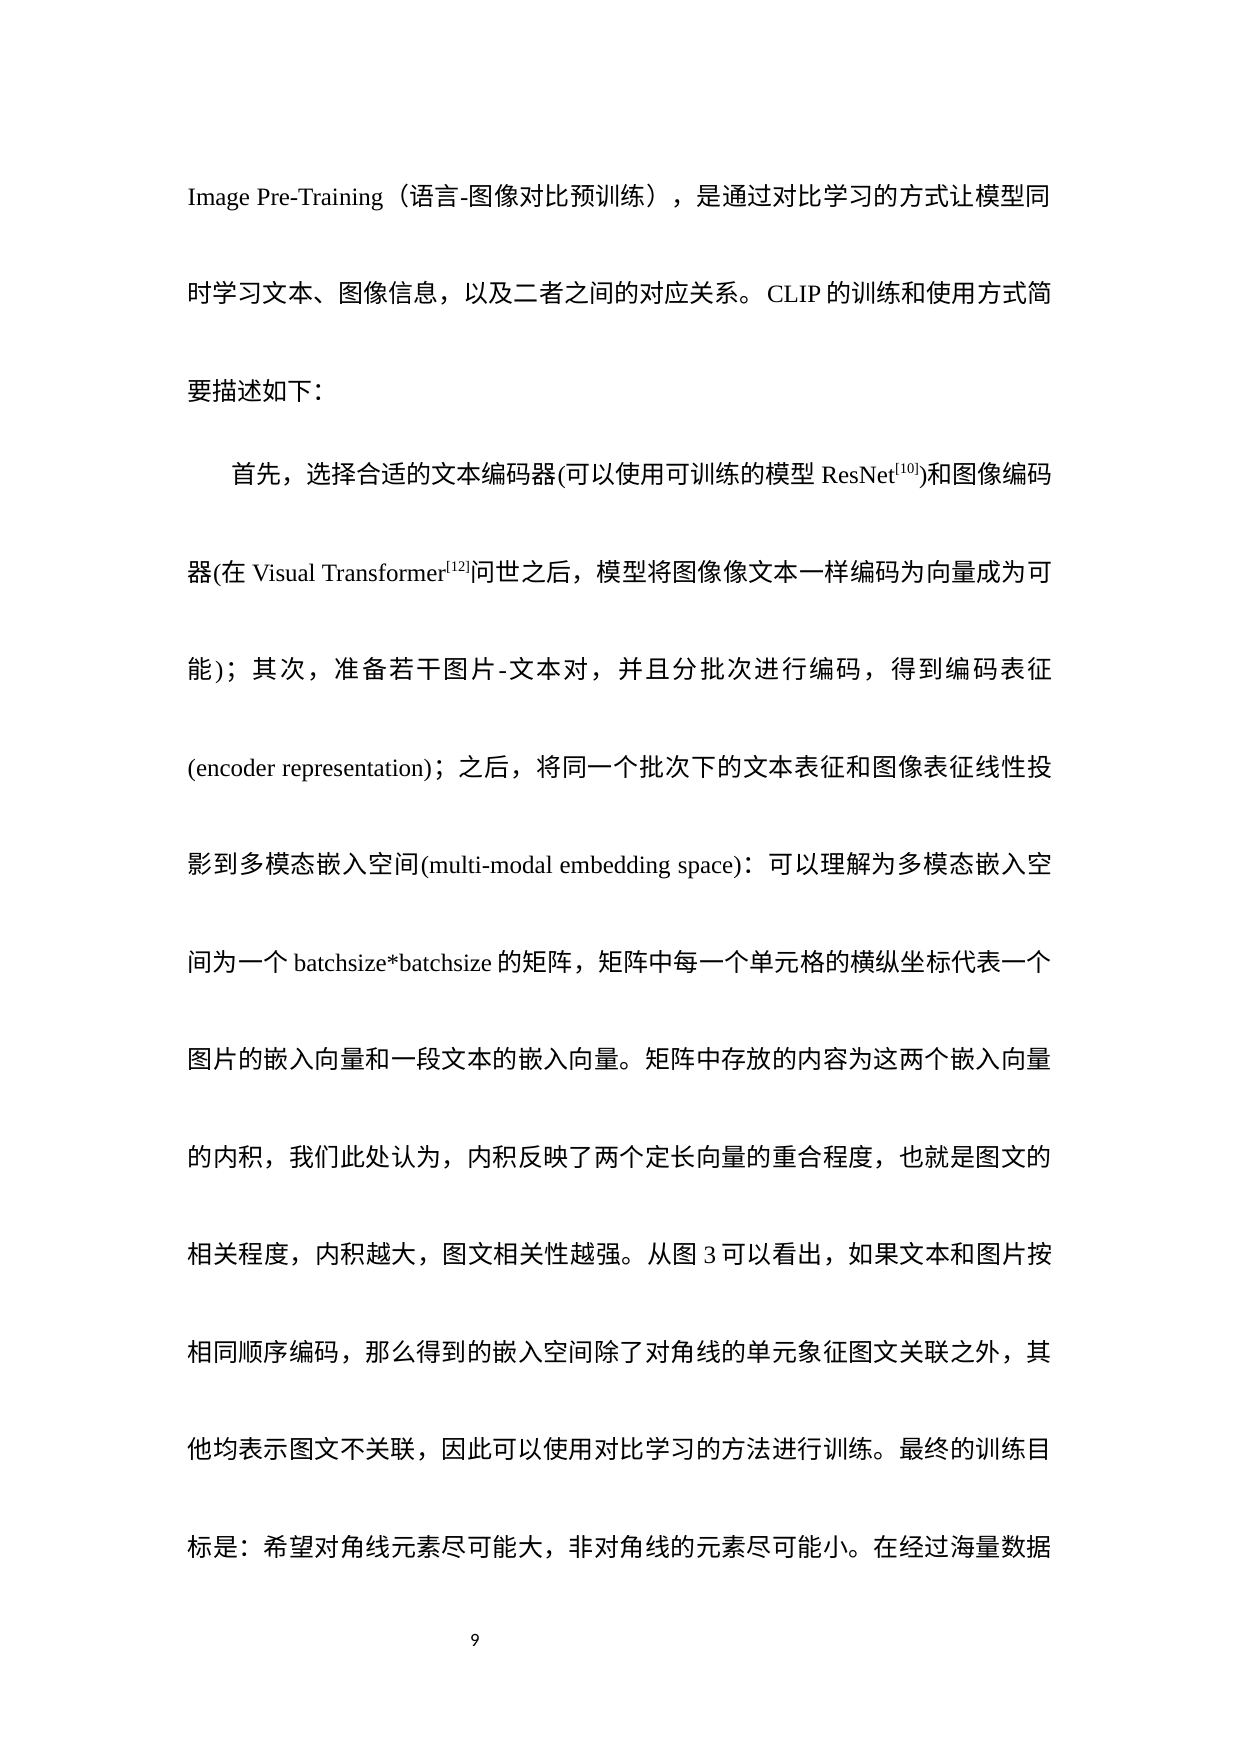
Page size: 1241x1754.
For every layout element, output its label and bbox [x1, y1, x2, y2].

text [187, 162, 1053, 422]
text [187, 440, 1053, 1578]
